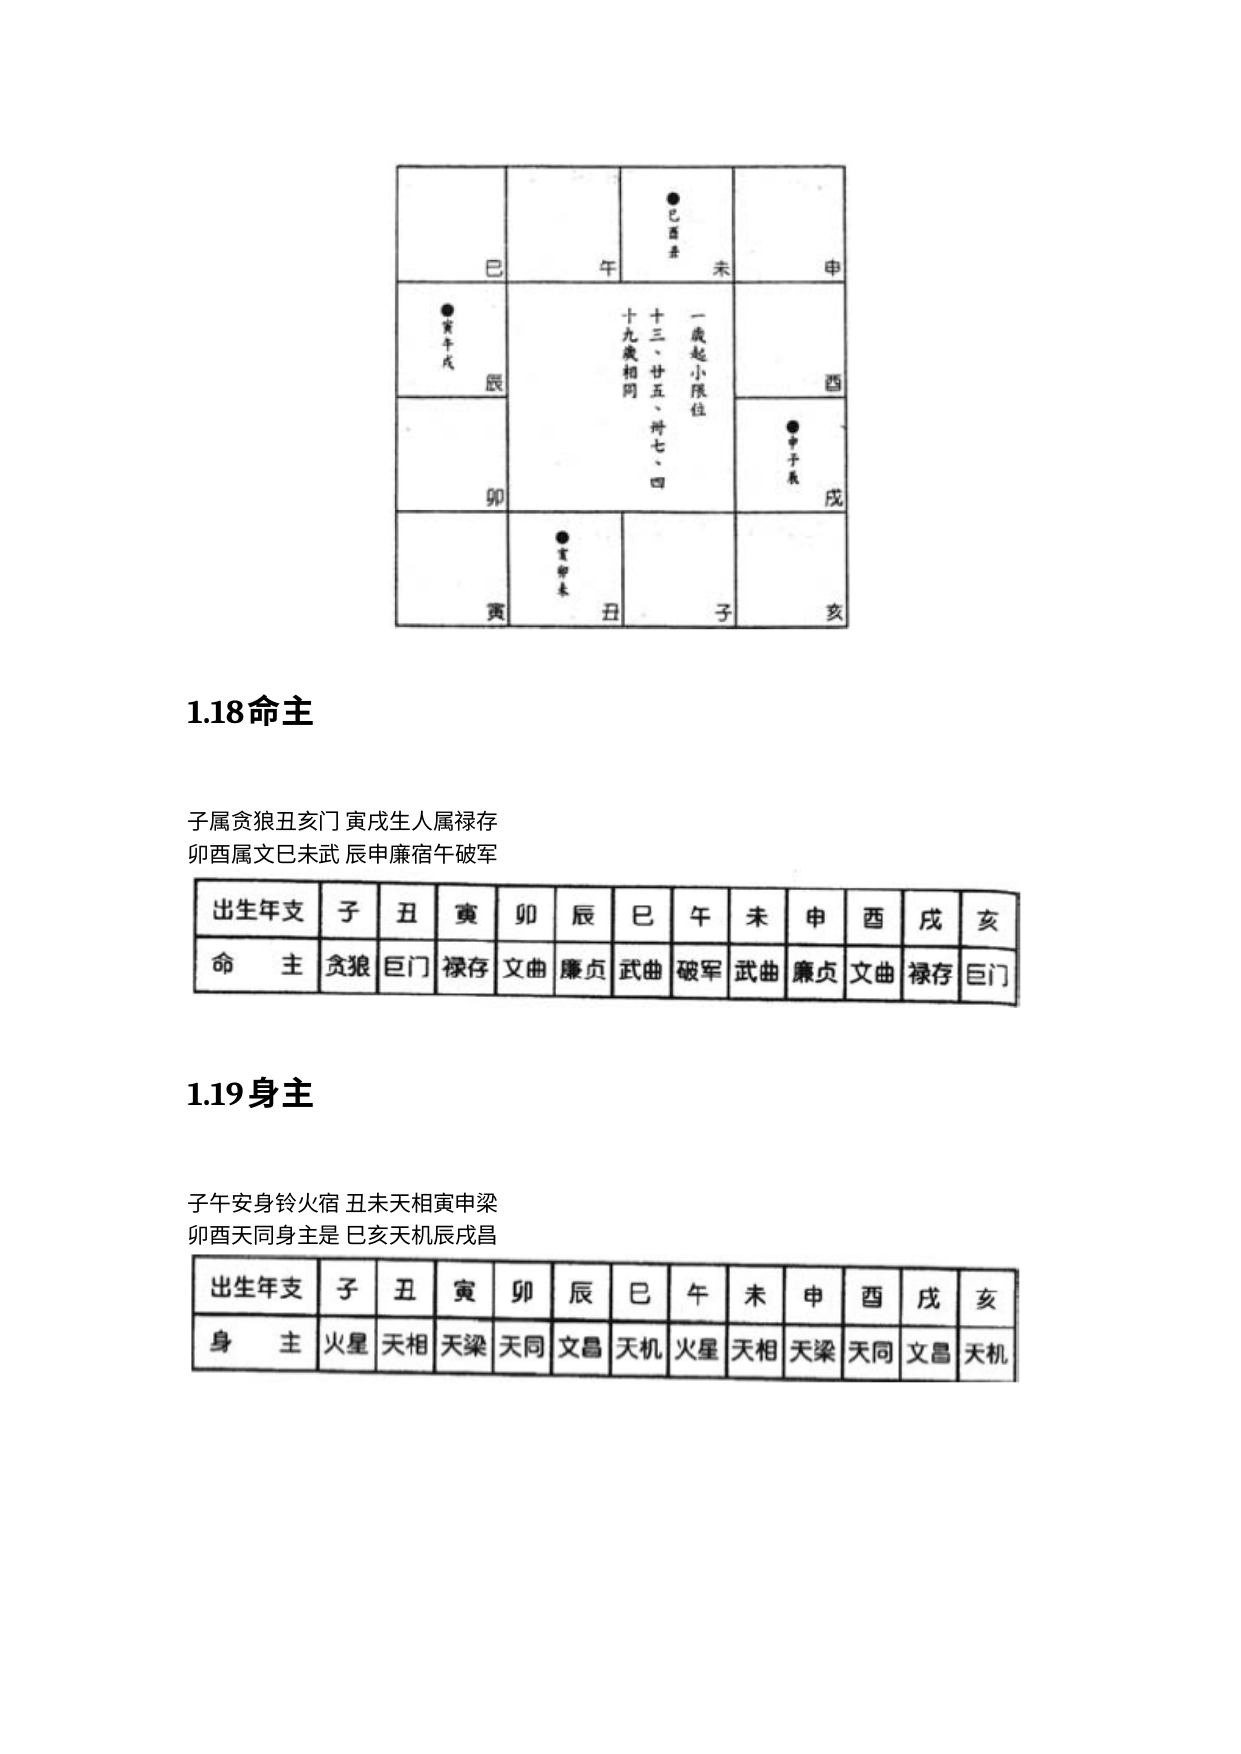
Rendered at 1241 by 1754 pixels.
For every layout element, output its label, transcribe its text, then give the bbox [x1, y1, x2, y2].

subtitle 身主 [187, 1058, 1053, 1123]
text 卯酉天同身主是 巳亥天机辰戌昌 [187, 1218, 1053, 1251]
subtitle 命主 [187, 677, 1053, 742]
text 子午安身铃火宿 丑未天相寅申梁 [187, 1186, 1053, 1218]
text 卯酉属文巳未武 辰申廉宿午破军 [187, 836, 1053, 869]
text 子属贪狼丑亥门 寅戌生人属禄存 [187, 804, 1053, 836]
picture [187, 1250, 1021, 1384]
picture [187, 868, 1022, 1008]
picture [388, 162, 852, 634]
